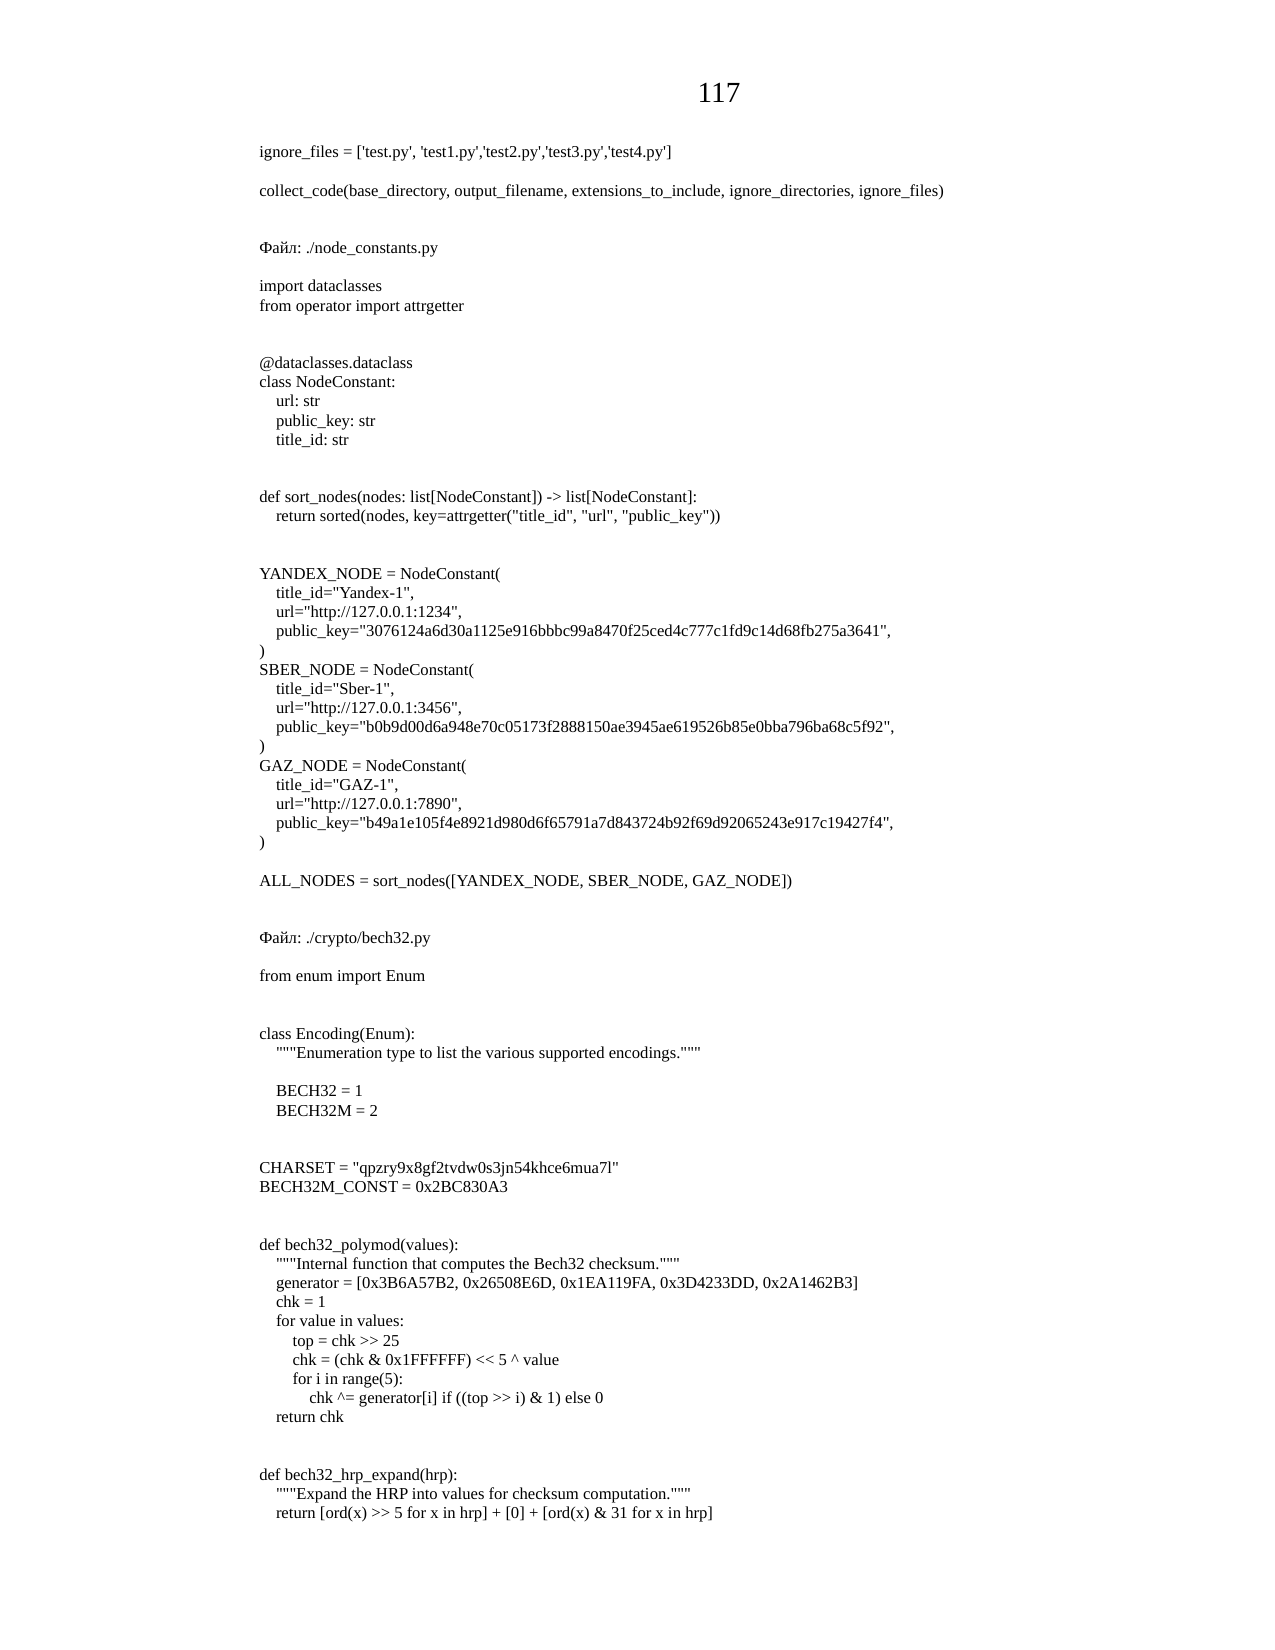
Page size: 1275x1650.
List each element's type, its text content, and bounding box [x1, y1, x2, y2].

list url="http://127.0.0.1:3456", [259, 698, 1216, 717]
list collect_code(base_directory, output_filename, extensions_to_include, ignore_directories, ignore_files) [259, 180, 1216, 199]
list return [ord(x) >> 5 for x in hrp] + [0] + [ord(x) & 31 for x in hrp] [259, 1503, 1216, 1522]
list return sorted(nodes, key=attrgetter("title_id", "url", "public_key")) [259, 506, 1216, 525]
list chk ^= generator[i] if ((top >> i) & 1) else 0 [259, 1388, 1216, 1407]
list Файл: ./node_constants.py [259, 238, 1216, 257]
list class NodeConstant: [259, 372, 1216, 391]
list BECH32M = 2 [259, 1100, 1216, 1119]
list CHARSET = "qpzry9x8gf2tvdw0s3jn54khce6mua7l" [259, 1158, 1216, 1177]
list Файл: ./crypto/bech32.py [259, 928, 1216, 947]
list url="http://127.0.0.1:1234", [259, 602, 1216, 621]
list YANDEX_NODE = NodeConstant( [259, 564, 1216, 583]
list import dataclasses [259, 276, 1216, 295]
list GAZ_NODE = NodeConstant( [259, 755, 1216, 774]
list for value in values: [259, 1311, 1216, 1330]
list title_id="GAZ-1", [259, 774, 1216, 794]
list url="http://127.0.0.1:7890", [259, 794, 1216, 813]
list title_id="Yandex-1", [259, 583, 1216, 602]
list class Encoding(Enum): [259, 1024, 1216, 1043]
list ) [259, 832, 1216, 851]
list top = chk >> 25 [259, 1330, 1216, 1349]
list public_key="3076124a6d30a1125e916bbbc99a8470f25ced4c777c1fd9c14d68fb275a3641", [259, 621, 1216, 640]
list chk = 1 [259, 1292, 1216, 1311]
list ) [259, 736, 1216, 755]
list from operator import attrgetter [259, 295, 1216, 314]
list public_key: str [259, 410, 1216, 429]
list url: str [259, 391, 1216, 410]
list public_key="b49a1e105f4e8921d980d6f65791a7d843724b92f69d92065243e917c19427f4", [259, 813, 1216, 832]
list def sort_nodes(nodes: list[NodeConstant]) -> list[NodeConstant]: [259, 487, 1216, 506]
list """Expand the HRP into values for checksum computation.""" [259, 1484, 1216, 1503]
list def bech32_polymod(values): [259, 1234, 1216, 1254]
list def bech32_hrp_expand(hrp): [259, 1464, 1216, 1484]
list """Enumeration type to list the various supported encodings.""" [259, 1043, 1216, 1062]
list for i in range(5): [259, 1369, 1216, 1388]
list """Internal function that computes the Bech32 checksum.""" [259, 1254, 1216, 1273]
list title_id: str [259, 429, 1216, 449]
list ALL_NODES = sort_nodes([YANDEX_NODE, SBER_NODE, GAZ_NODE]) [259, 870, 1216, 889]
list title_id="Sber-1", [259, 679, 1216, 698]
list generator = [0x3B6A57B2, 0x26508E6D, 0x1EA119FA, 0x3D4233DD, 0x2A1462B3] [259, 1273, 1216, 1292]
list ) [259, 640, 1216, 659]
list SBER_NODE = NodeConstant( [259, 659, 1216, 679]
list return chk [259, 1407, 1216, 1426]
list BECH32 = 1 [259, 1081, 1216, 1100]
list public_key="b0b9d00d6a948e70c05173f2888150ae3945ae619526b85e0bba796ba68c5f92", [259, 717, 1216, 736]
list BECH32M_CONST = 0x2BC830A3 [259, 1177, 1216, 1196]
list chk = (chk & 0x1FFFFFF) << 5 ^ value [259, 1349, 1216, 1369]
list @dataclasses.dataclass [259, 353, 1216, 372]
list ignore_files = ['test.py', 'test1.py','test2.py','test3.py','test4.py'] [259, 142, 1216, 161]
list from enum import Enum [259, 966, 1216, 985]
